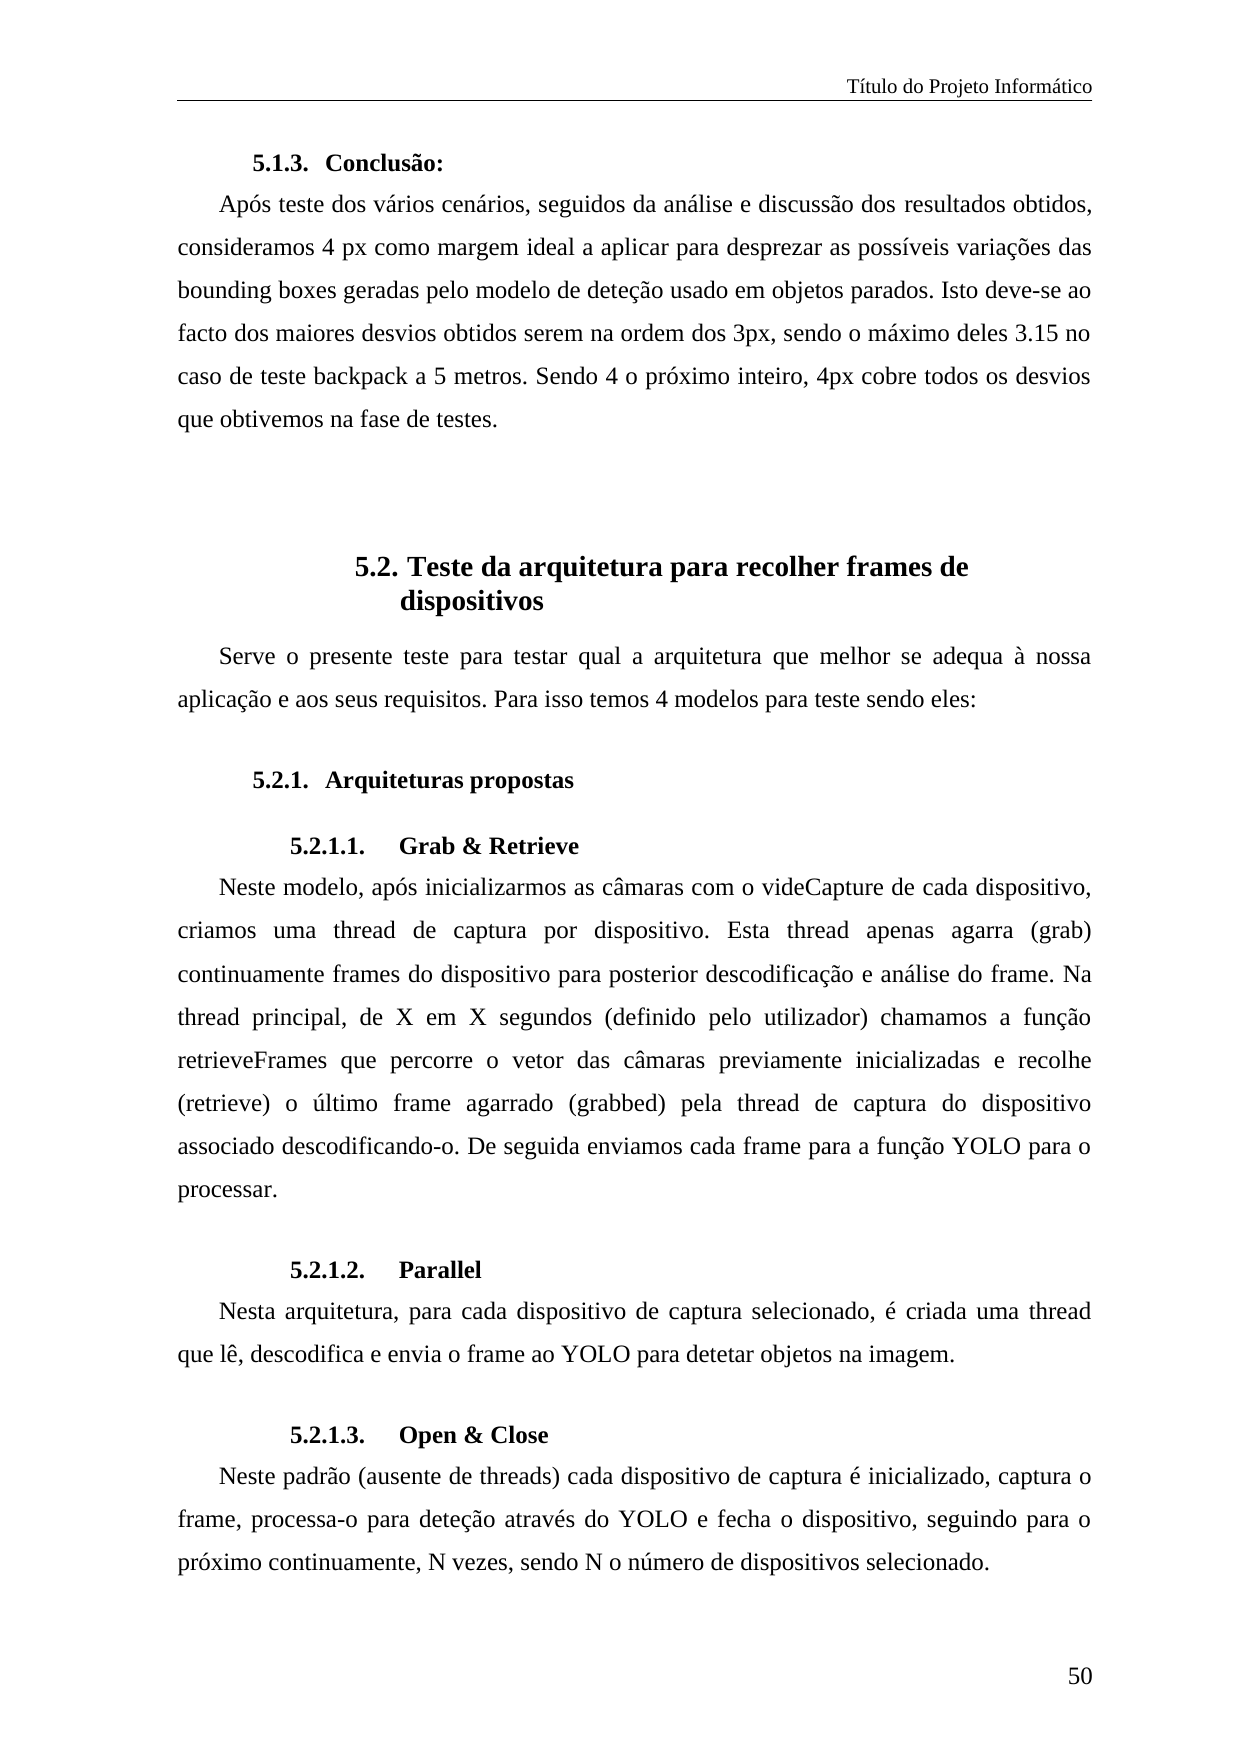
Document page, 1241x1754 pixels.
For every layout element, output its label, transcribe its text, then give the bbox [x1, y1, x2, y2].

subtitle Parallel [290, 1255, 1092, 1284]
subtitle Arquiteturas propostas [252, 765, 1092, 794]
text Nesta arquitetura, para cada dispositivo de captura selecionado, é criada uma thread que lê, descodifica e envia o frame ao YOLO para detetar objetos na imagem. [177, 1296, 1092, 1368]
subtitle Teste da arquitetura para recolher frames de dispositivos [354, 549, 1092, 616]
subtitle Conclusão: [252, 148, 1092, 176]
text Serve o presente teste para testar qual a arquitetura que melhor se adequa à nossa aplicação e aos seus requisitos. Para isso temos 4 modelos para teste sendo eles: [177, 641, 1092, 713]
text Após teste dos vários cenários, seguidos da análise e discussão dos resultados obtidos, consideramos 4 px como margem ideal a aplicar para desprezar as possíveis variações das bounding boxes geradas pelo modelo de deteção usado em objetos parados. Isto deve-se ao facto dos maiores desvios obtidos serem na ordem dos 3px, sendo o máximo deles 3.15 no caso de teste backpack a 5 metros. Sendo 4 o próximo inteiro, 4px cobre todos os desvios que obtivemos na fase de testes. [177, 189, 1092, 433]
text Neste modelo, após inicializarmos as câmaras com o videCapture de cada dispositivo, criamos uma thread de captura por dispositivo. Esta thread apenas agarra (grab) continuamente frames do dispositivo para posterior descodificação e análise do frame. Na thread principal, de X em X segundos (definido pelo utilizador) chamamos a função retrieveFrames que percorre o vetor das câmaras previamente inicializadas e recolhe (retrieve) o último frame agarrado (grabbed) pela thread de captura do dispositivo associado descodificando-o. De seguida enviamos cada frame para a função YOLO para o processar. [177, 872, 1092, 1203]
text Neste padrão (ausente de threads) cada dispositivo de captura é inicializado, captura o frame, processa-o para deteção através do YOLO e fecha o dispositivo, seguindo para o próximo continuamente, N vezes, sendo N o número de dispositivos selecionado. [177, 1461, 1092, 1576]
subtitle Open & Close [290, 1420, 1092, 1449]
subtitle Grab & Retrieve [290, 831, 1092, 860]
